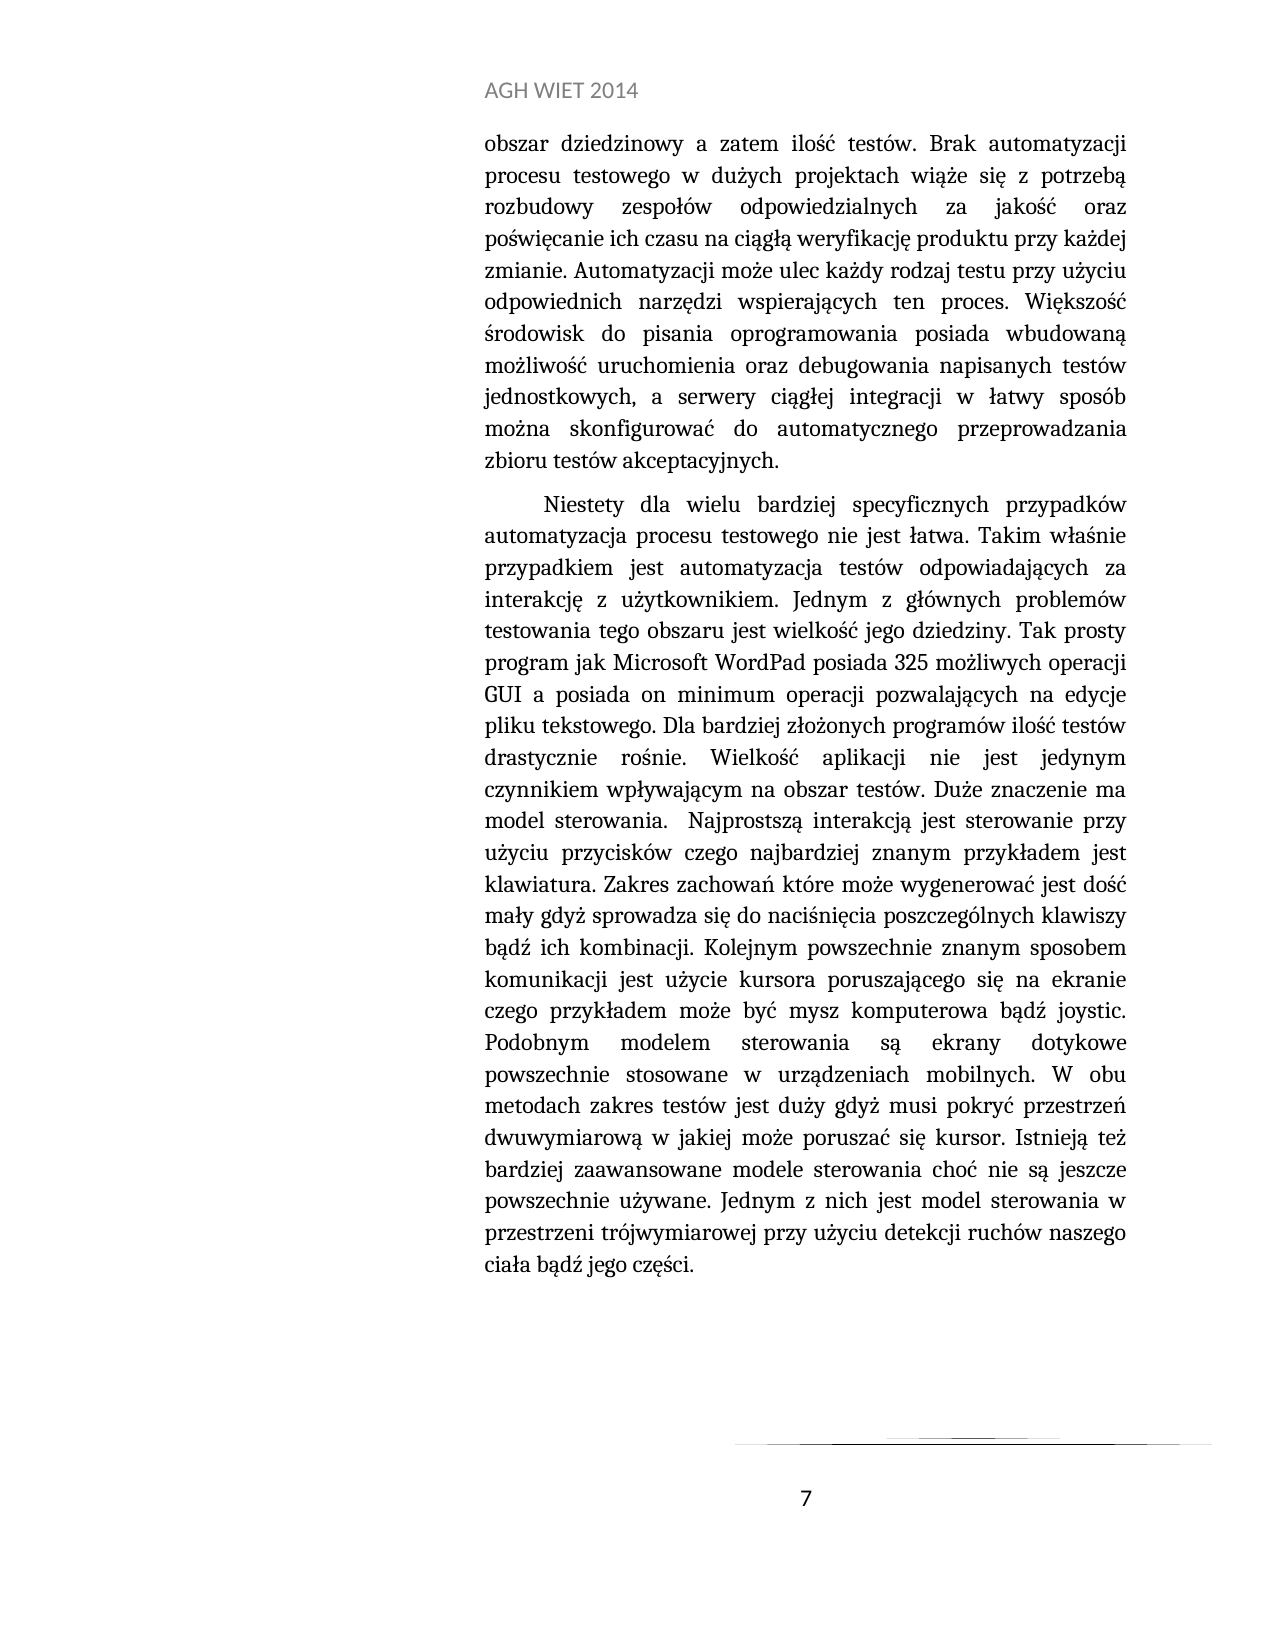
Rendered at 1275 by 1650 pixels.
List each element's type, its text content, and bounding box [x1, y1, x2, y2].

text Niestety dla wielu bardziej specyficznych przypadków automatyzacja procesu testowego nie jest łatwa. Takim właśnie przypadkiem jest automatyzacja testów odpowiadających za interakcję z użytkownikiem. Jednym z głównych problemów testowania tego obszaru jest wielkość jego dziedziny. Tak prosty program jak Microsoft WordPad posiada 325 możliwych operacji GUI a posiada on minimum operacji pozwalających na edycje pliku tekstowego. Dla bardziej złożonych programów ilość testów drastycznie rośnie. Wielkość aplikacji nie jest jedynym czynnikiem wpływającym na obszar testów. Duże znaczenie ma model sterowania. Najprostszą interakcją jest sterowanie przy użyciu przycisków czego najbardziej znanym przykładem jest klawiatura. Zakres zachowań które może wygenerować jest dość mały gdyż sprowadza się do naciśnięcia poszczególnych klawiszy bądź ich kombinacji. Kolejnym powszechnie znanym sposobem komunikacji jest użycie kursora poruszającego się na ekranie czego przykładem może być mysz komputerowa bądź joystic. Podobnym modelem sterowania są ekrany dotykowe powszechnie stosowane w urządzeniach mobilnych. W obu metodach zakres testów jest duży gdyż musi pokryć przestrzeń dwuwymiarową w jakiej może poruszać się kursor. Istnieją też bardziej zaawansowane modele sterowania choć nie są jeszcze powszechnie używane. Jednym z nich jest model sterowania w przestrzeni trójwymiarowej przy użyciu detekcji ruchów naszego ciała bądź jego części. [484, 491, 1127, 1278]
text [484, 130, 1127, 474]
